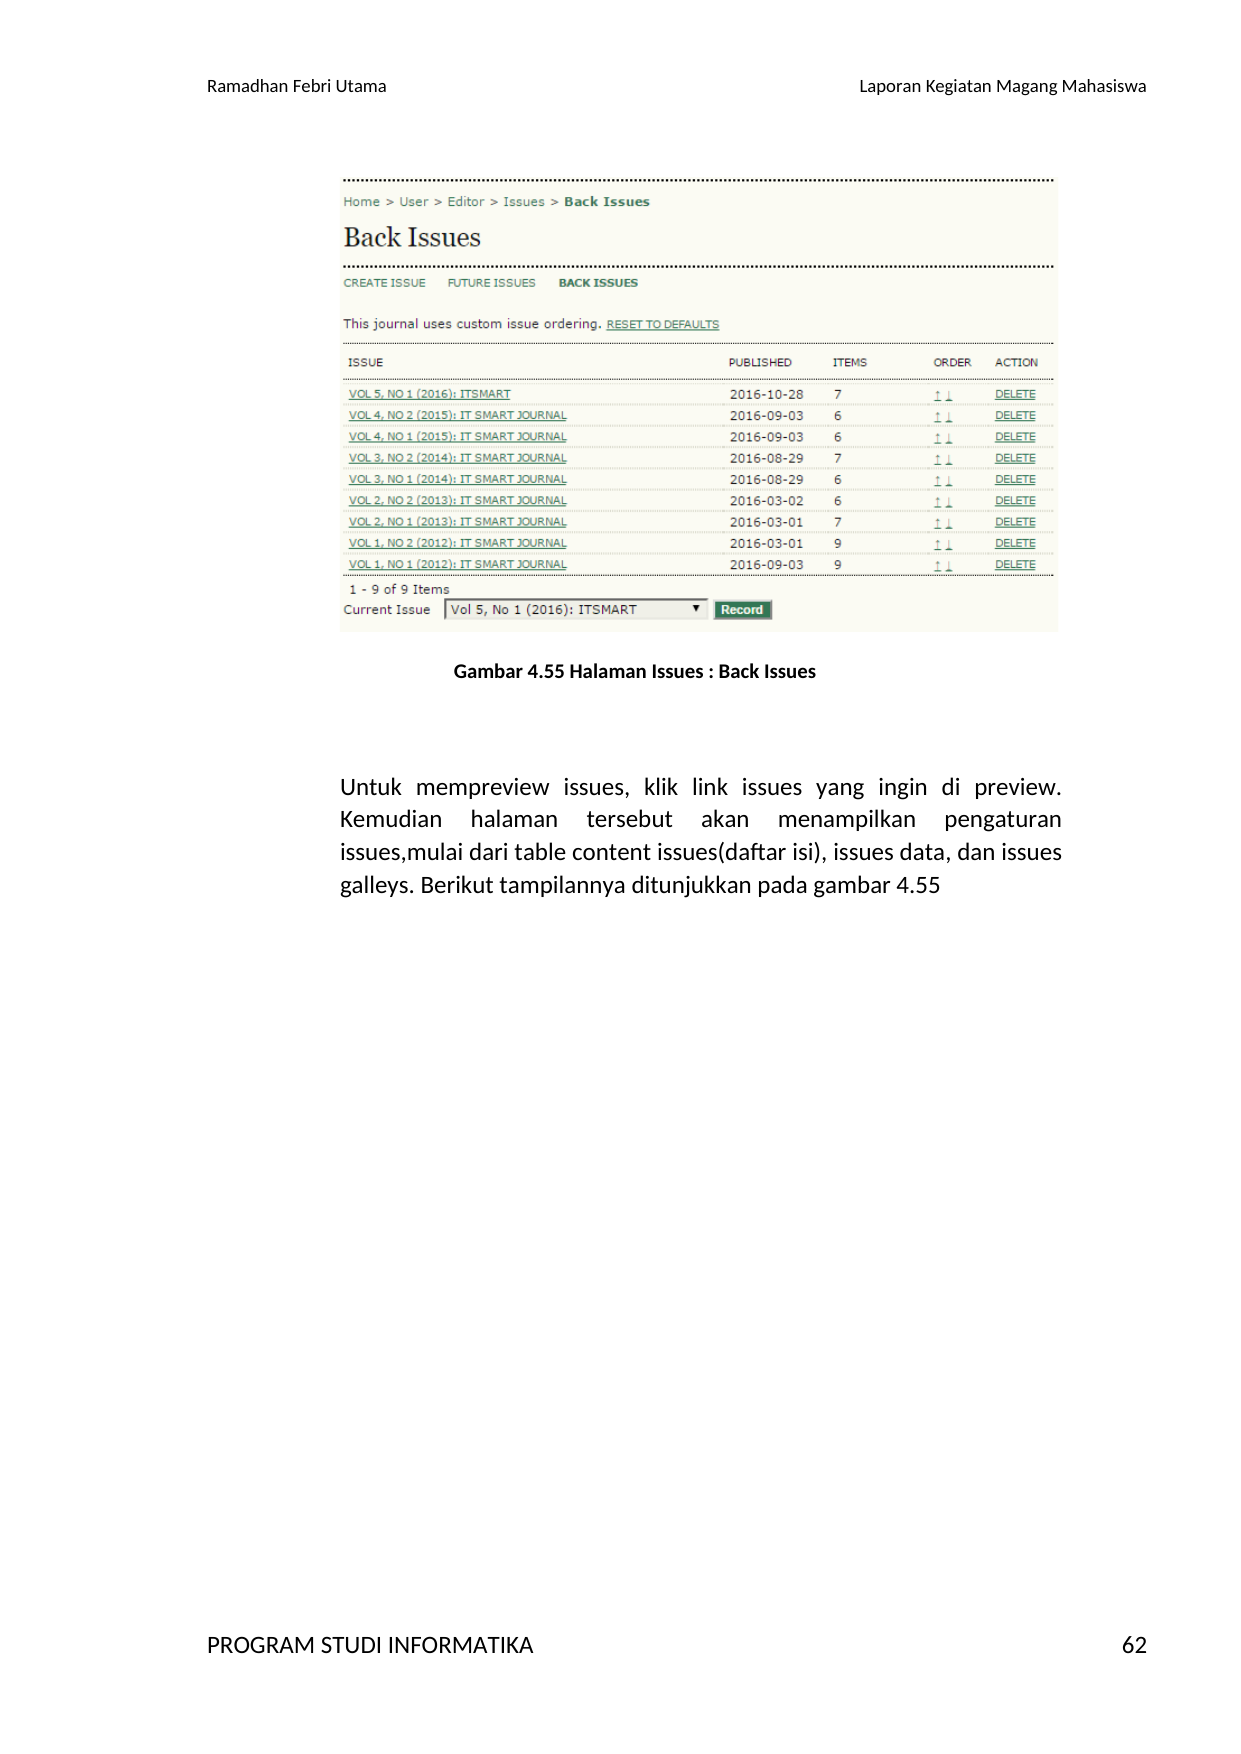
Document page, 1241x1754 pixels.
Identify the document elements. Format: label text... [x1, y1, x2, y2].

list Untuk mempreview issues, klik link issues yang ingin di preview. Kemudian halaman tersebut akan menampilkan pengaturan issues,mulai dari table content issues(daftar isi), issues data, dan issues galleys. Berikut tampilannya ditunjukkan pada gambar 4.55 [340, 771, 1063, 900]
picture [339, 177, 1059, 632]
